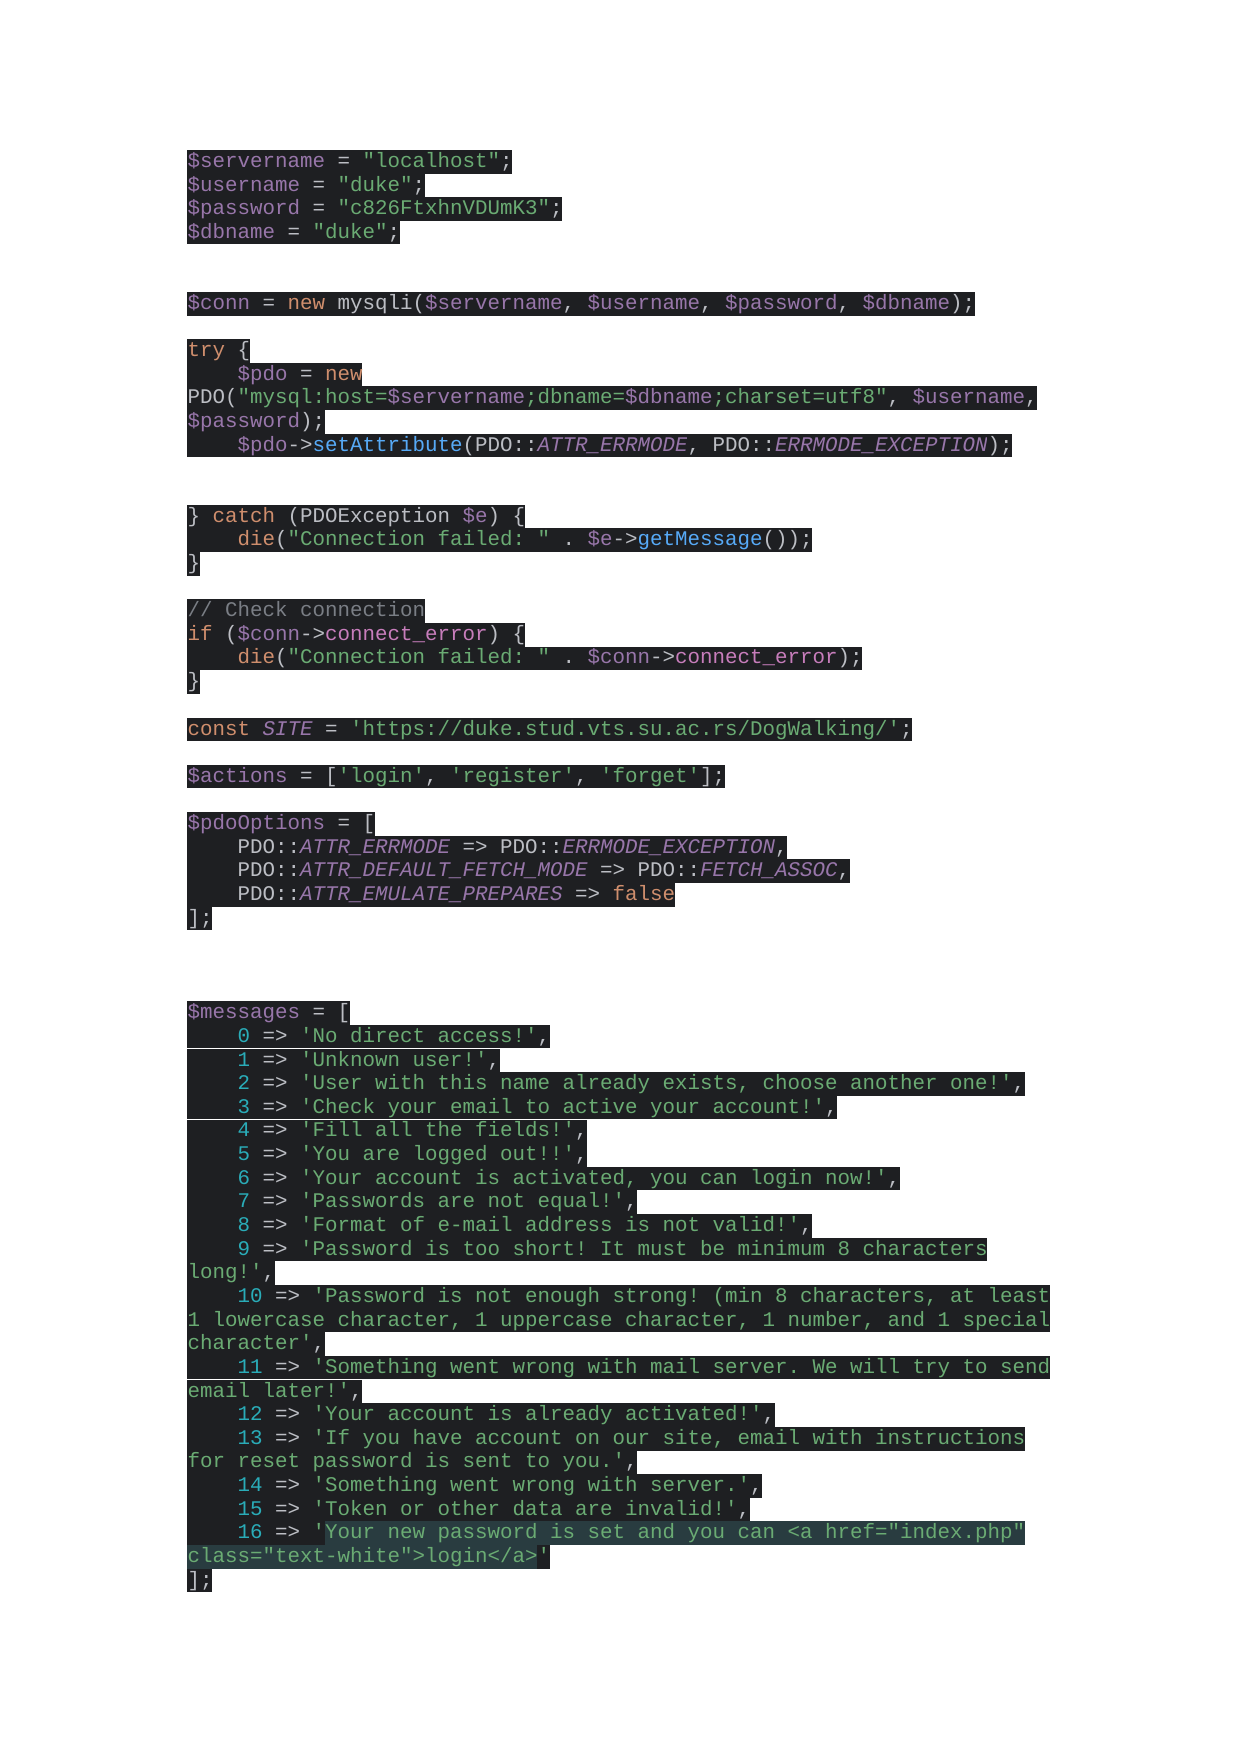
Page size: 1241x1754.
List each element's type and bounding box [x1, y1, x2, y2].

text [187, 150, 1053, 1592]
